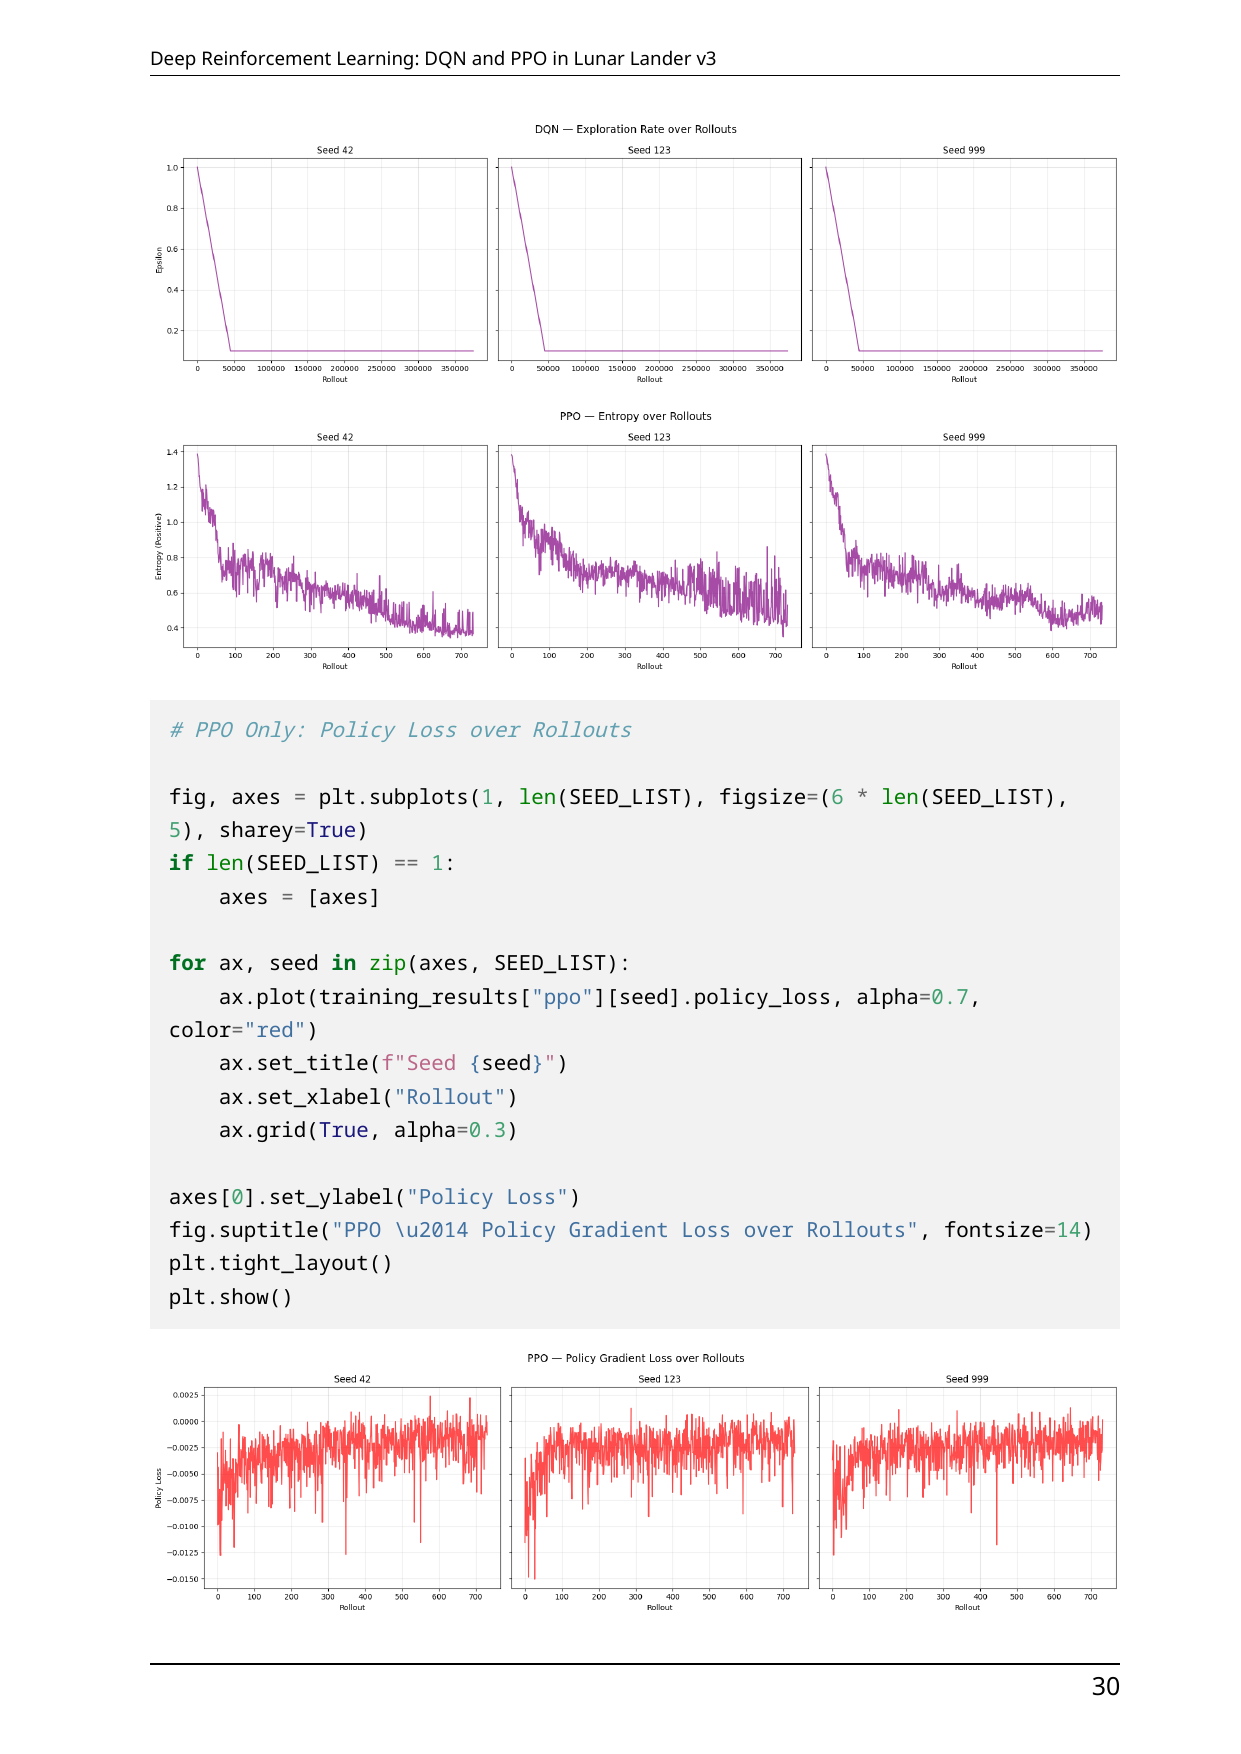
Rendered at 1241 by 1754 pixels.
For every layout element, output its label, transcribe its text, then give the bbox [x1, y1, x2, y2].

picture [150, 120, 1121, 389]
text # PPO Only: Policy Loss over Rollouts fig, axes = plt.subplots(1, len(SEED_LIST), figsize=(6 * len(SEED_LIST), 5), sharey=True) if len(SEED_LIST) == 1: axes = [axes] for ax, seed in zip(axes, SEED_LIST): ax.plot(training_results["ppo"][seed].policy_loss, alpha=0.7, color="red") ax.set_title(f"Seed {seed}") ax.set_xlabel("Rollout") ax.grid(True, alpha=0.3) axes[0].set_ylabel("Policy Loss") fig.suptitle("PPO \u2014 Policy Gradient Loss over Rollouts", fontsize=14) plt.tight_layout() plt.show() [150, 700, 1120, 1329]
picture [150, 407, 1121, 676]
picture [150, 1348, 1121, 1617]
